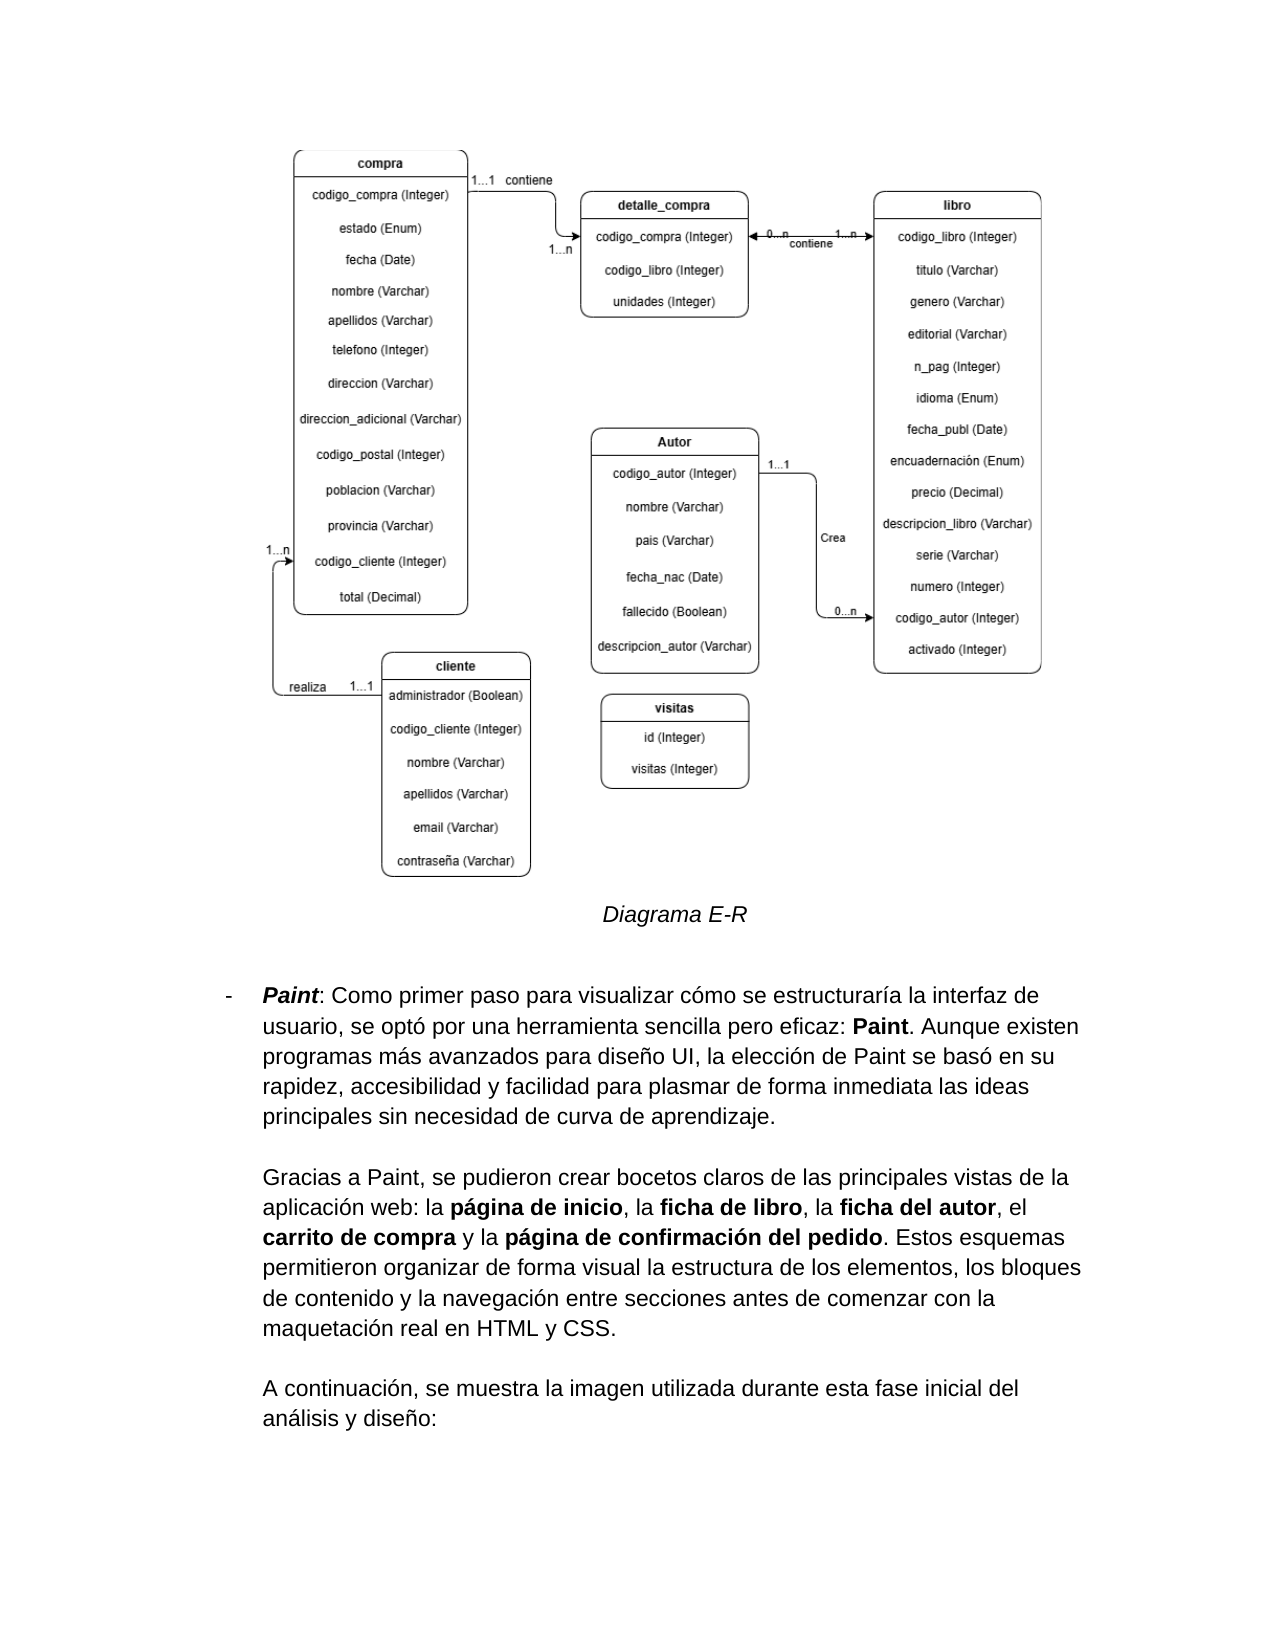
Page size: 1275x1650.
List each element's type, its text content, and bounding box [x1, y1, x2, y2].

list A continuación, se muestra la imagen utilizada durante esta fase inicial del análisis y diseño: [262, 1375, 1087, 1432]
list Gracias a Paint, se pudieron crear bocetos claros de las principales vistas de la aplicación web: la página de inicio, la ficha de libro, la ficha del autor, el carrito de compra y la página de confirmación del pedido. Estos esquemas permitieron organizar de forma visual la estructura de los elementos, los bloques de contenido y la navegación entre secciones antes de comenzar con la maquetación real en HTML y CSS. [262, 1164, 1087, 1341]
picture [262, 150, 1042, 877]
list Paint: Como primer paso para visualizar cómo se estructuraría la interfaz de usuario, se optó por una herramienta sencilla pero eficaz: Paint. Aunque existen programas más avanzados para diseño UI, la elección de Paint se basó en su rapidez, accesibilidad y facilidad para plasmar de forma inmediata las ideas principales sin necesidad de curva de aprendizaje. [225, 982, 1087, 1130]
text Diagrama E-R [262, 901, 1087, 928]
